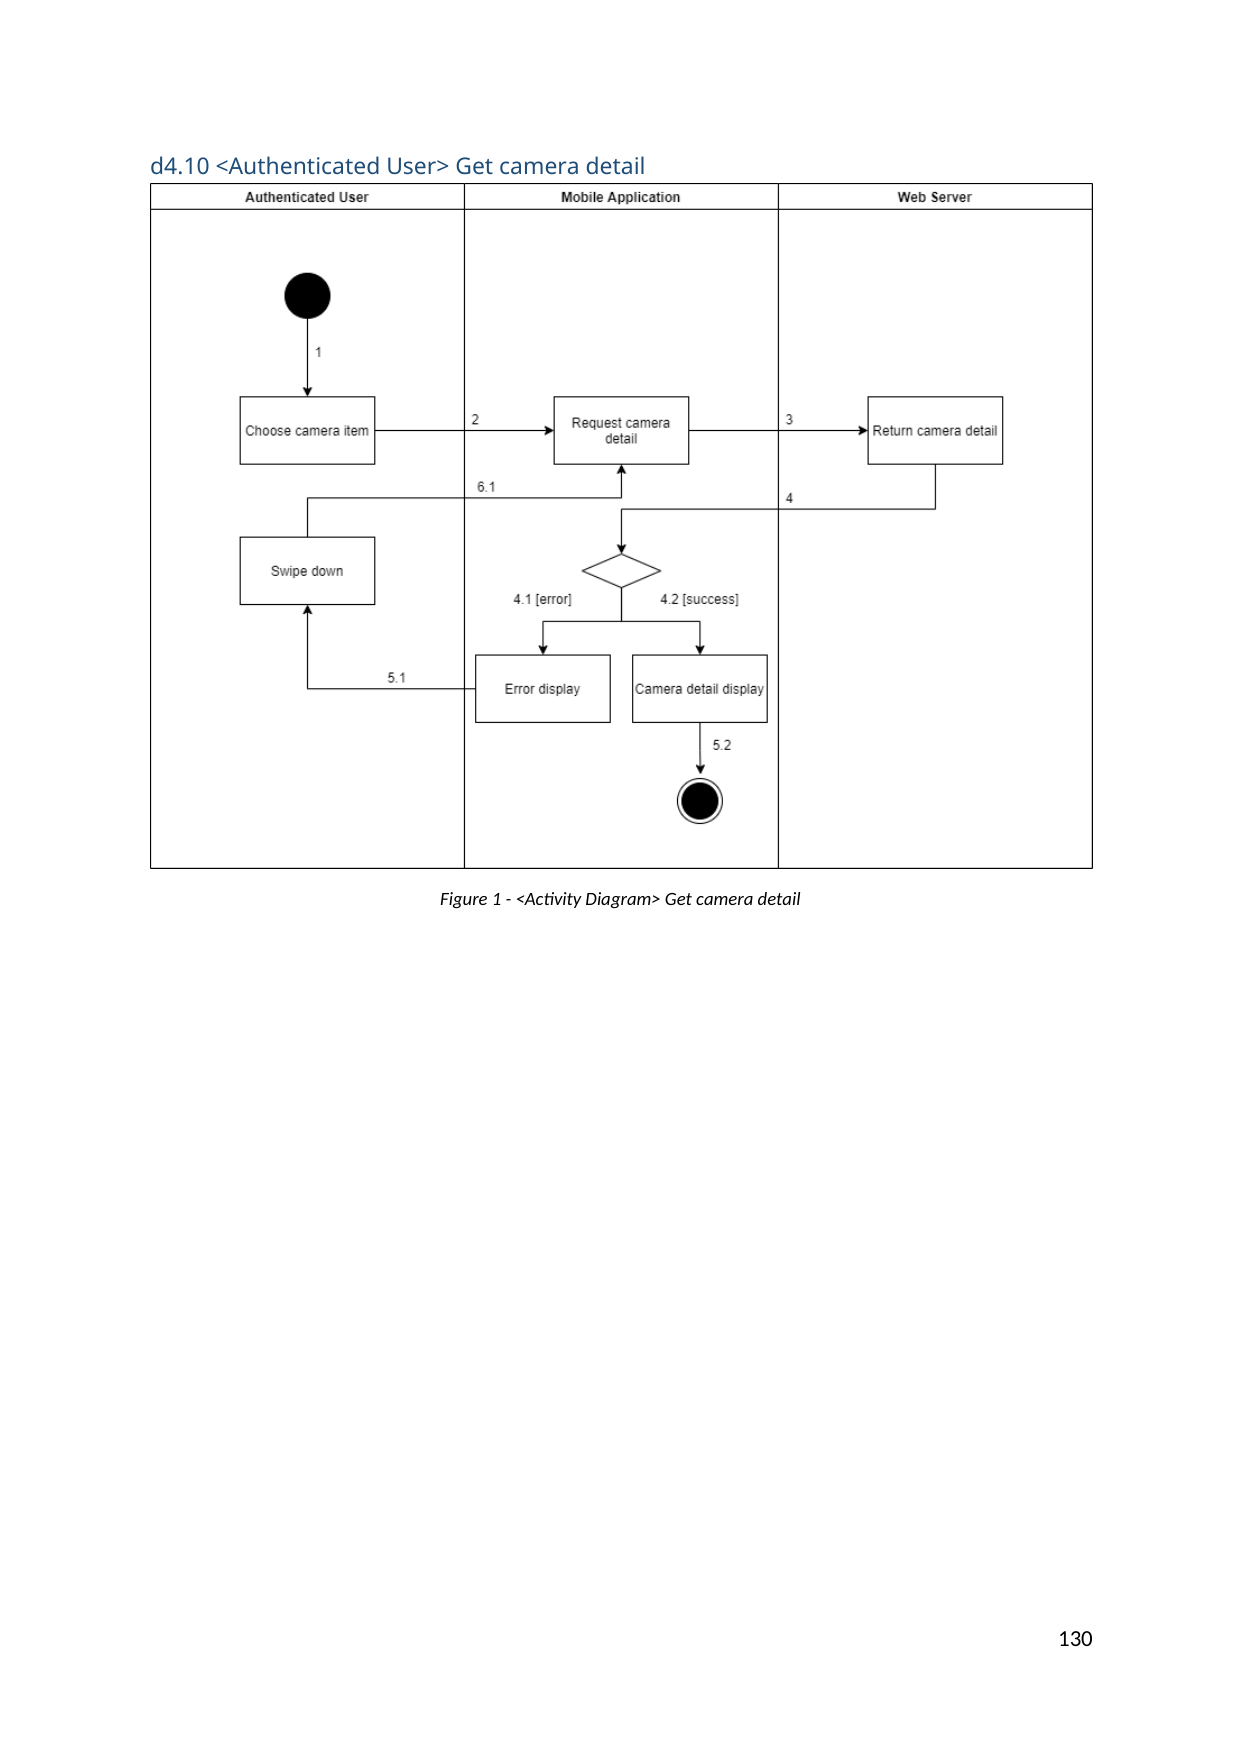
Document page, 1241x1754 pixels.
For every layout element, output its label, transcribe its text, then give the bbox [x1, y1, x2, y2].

picture [150, 183, 1093, 869]
subtitle d4.10 <Authenticated User> Get camera detail [150, 150, 1093, 181]
text Figure 1 - <Activity Diagram> Get camera detail [150, 887, 1093, 910]
